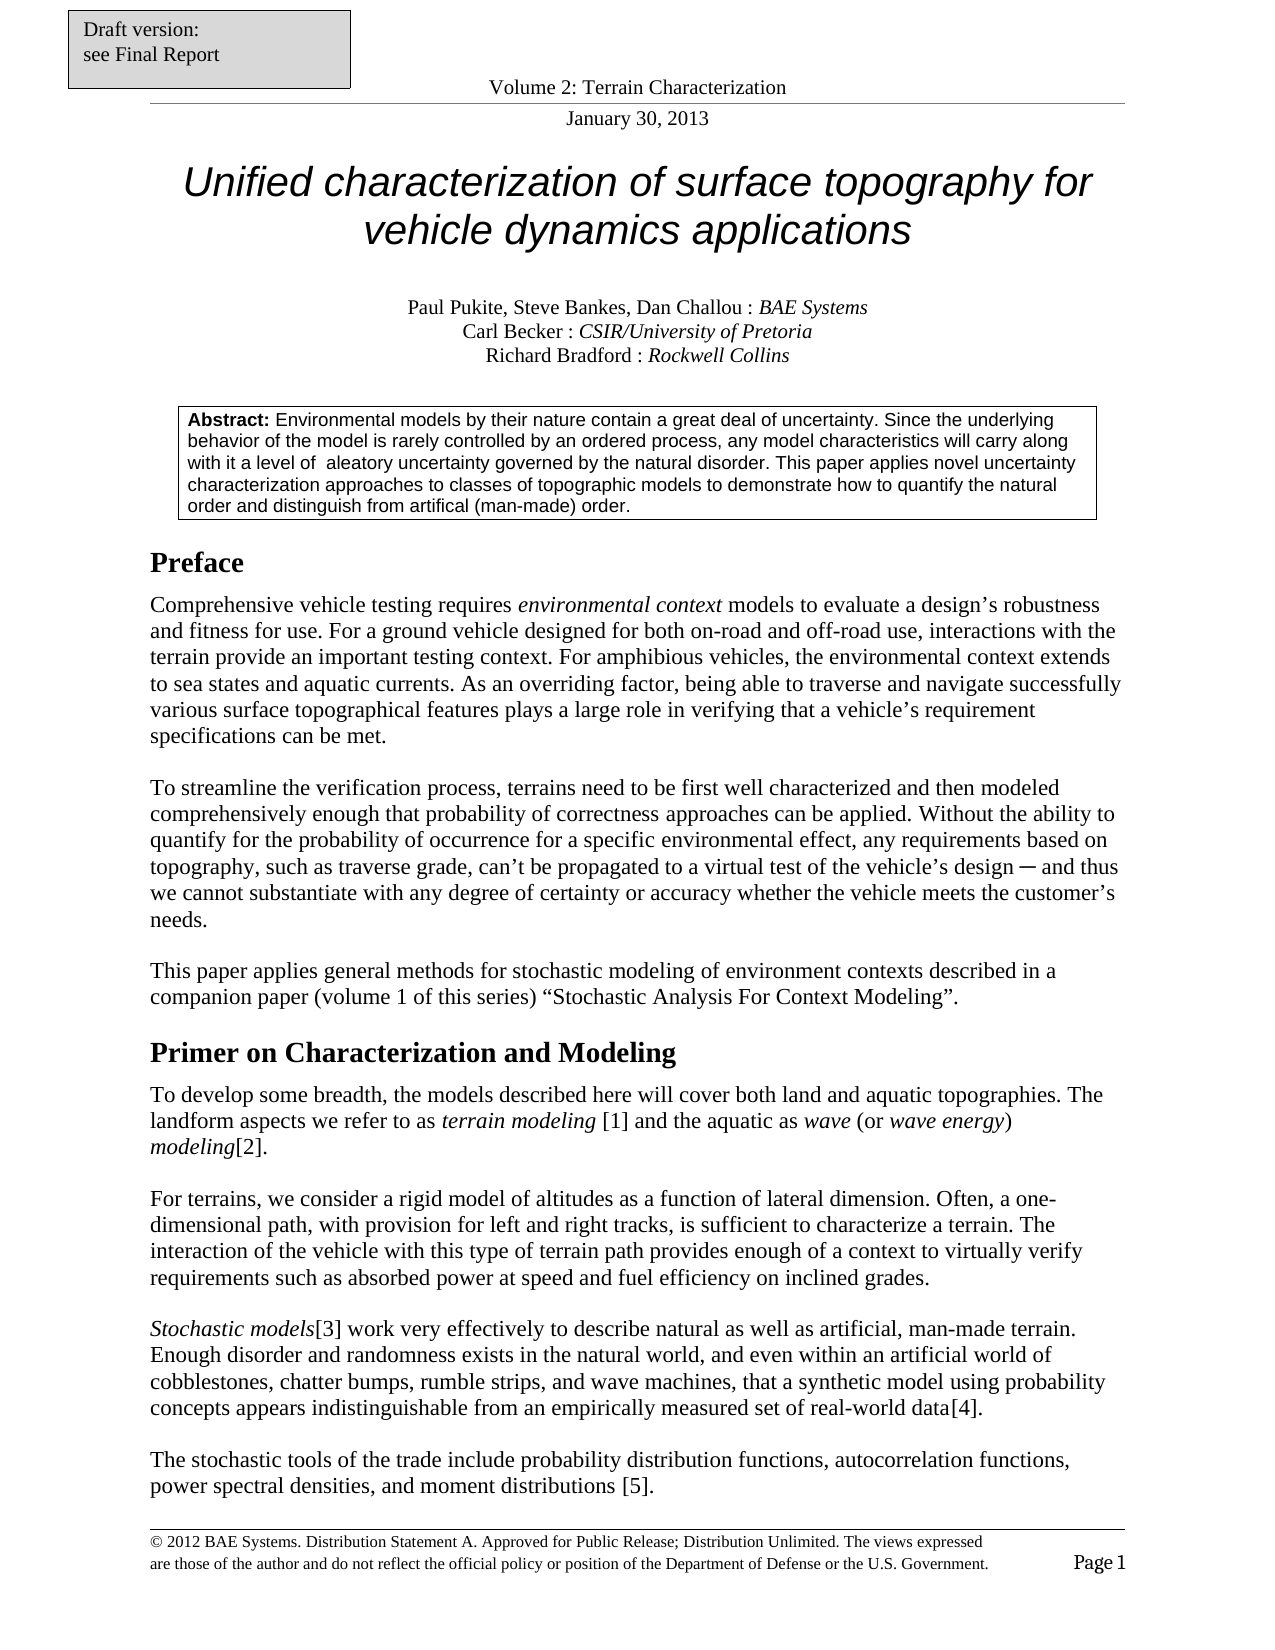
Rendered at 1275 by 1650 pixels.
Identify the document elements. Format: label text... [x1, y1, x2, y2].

text To develop some breadth, the models described here will cover both land and aquatic topographies. The landform aspects we refer to as terrain modeling [1] and the aquatic as wave (or wave energy) modeling[2]. [150, 1081, 1125, 1160]
text Abstract: Environmental models by their nature contain a great deal of uncertainty. Since the underlying behavior of the model is rarely controlled by an ordered process, any model characteristics will carry along with it a level of aleatory uncertainty governed by the natural disorder. This paper applies novel uncertainty characterization approaches to classes of topographic models to demonstrate how to quantify the natural order and distinguish from artifical (man-made) order. [179, 407, 1096, 519]
text Comprehensive vehicle testing requires environmental context models to evaluate a design’s robustness and fitness for use. For a ground vehicle designed for both on-road and off-road use, interactions with the terrain provide an important testing context. For amphibious vehicles, the environmental context extends to sea states and aquatic currents. As an overriding factor, being able to traverse and navigate successfully various surface topographical features plays a large role in verifying that a vehicle’s requirement specifications can be met. [150, 591, 1125, 749]
text Stochastic models[3] work very effectively to describe natural as well as artificial, man-made terrain. Enough disorder and randomness exists in the natural world, and even within an artificial world of cobblestones, chatter bumps, rumble strips, and wave machines, that a synthetic model using probability concepts appears indistinguishable from an empirically measured set of real-world data[4]. [150, 1315, 1125, 1421]
text The stochastic tools of the trade include probability distribution functions, autocorrelation functions, power spectral densities, and moment distributions [5]. [150, 1446, 1125, 1498]
text This paper applies general methods for stochastic modeling of environment contexts described in a companion paper (volume 1 of this series) “Stochastic Analysis For Context Modeling”. [150, 957, 1125, 1010]
text Paul Pukite, Steve Bankes, Dan Challou : BAE Systems [150, 295, 1125, 319]
text For terrains, we consider a rigid model of altitudes as a function of lateral dimension. Often, a one-dimensional path, with provision for left and right tracks, is sufficient to characterize a terrain. The interaction of the vehicle with this type of terrain path provides enough of a context to virtually verify requirements such as absorbed power at speed and fuel efficiency on inclined grades. [150, 1185, 1125, 1290]
subtitle Preface [150, 545, 1125, 578]
text Carl Becker : CSIR/University of Pretoria [150, 319, 1125, 343]
subtitle Primer on Characterization and Modeling [150, 1035, 1125, 1068]
text To streamline the verification process, terrains need to be first well characterized and then modeled comprehensively enough that probability of correctness approaches can be applied. Without the ability to quantify for the probability of occurrence for a specific environmental effect, any requirements based on topography, such as traverse grade, can’t be propagated to a virtual test of the vehicle’s design ─ and thus we cannot substantiate with any degree of certainty or accuracy whether the vehicle meets the customer’s needs. [150, 774, 1125, 932]
text Richard Bradford : Rockwell Collins [150, 343, 1125, 367]
title Unified characterization of surface topography for vehicle dynamics applications [150, 157, 1125, 253]
